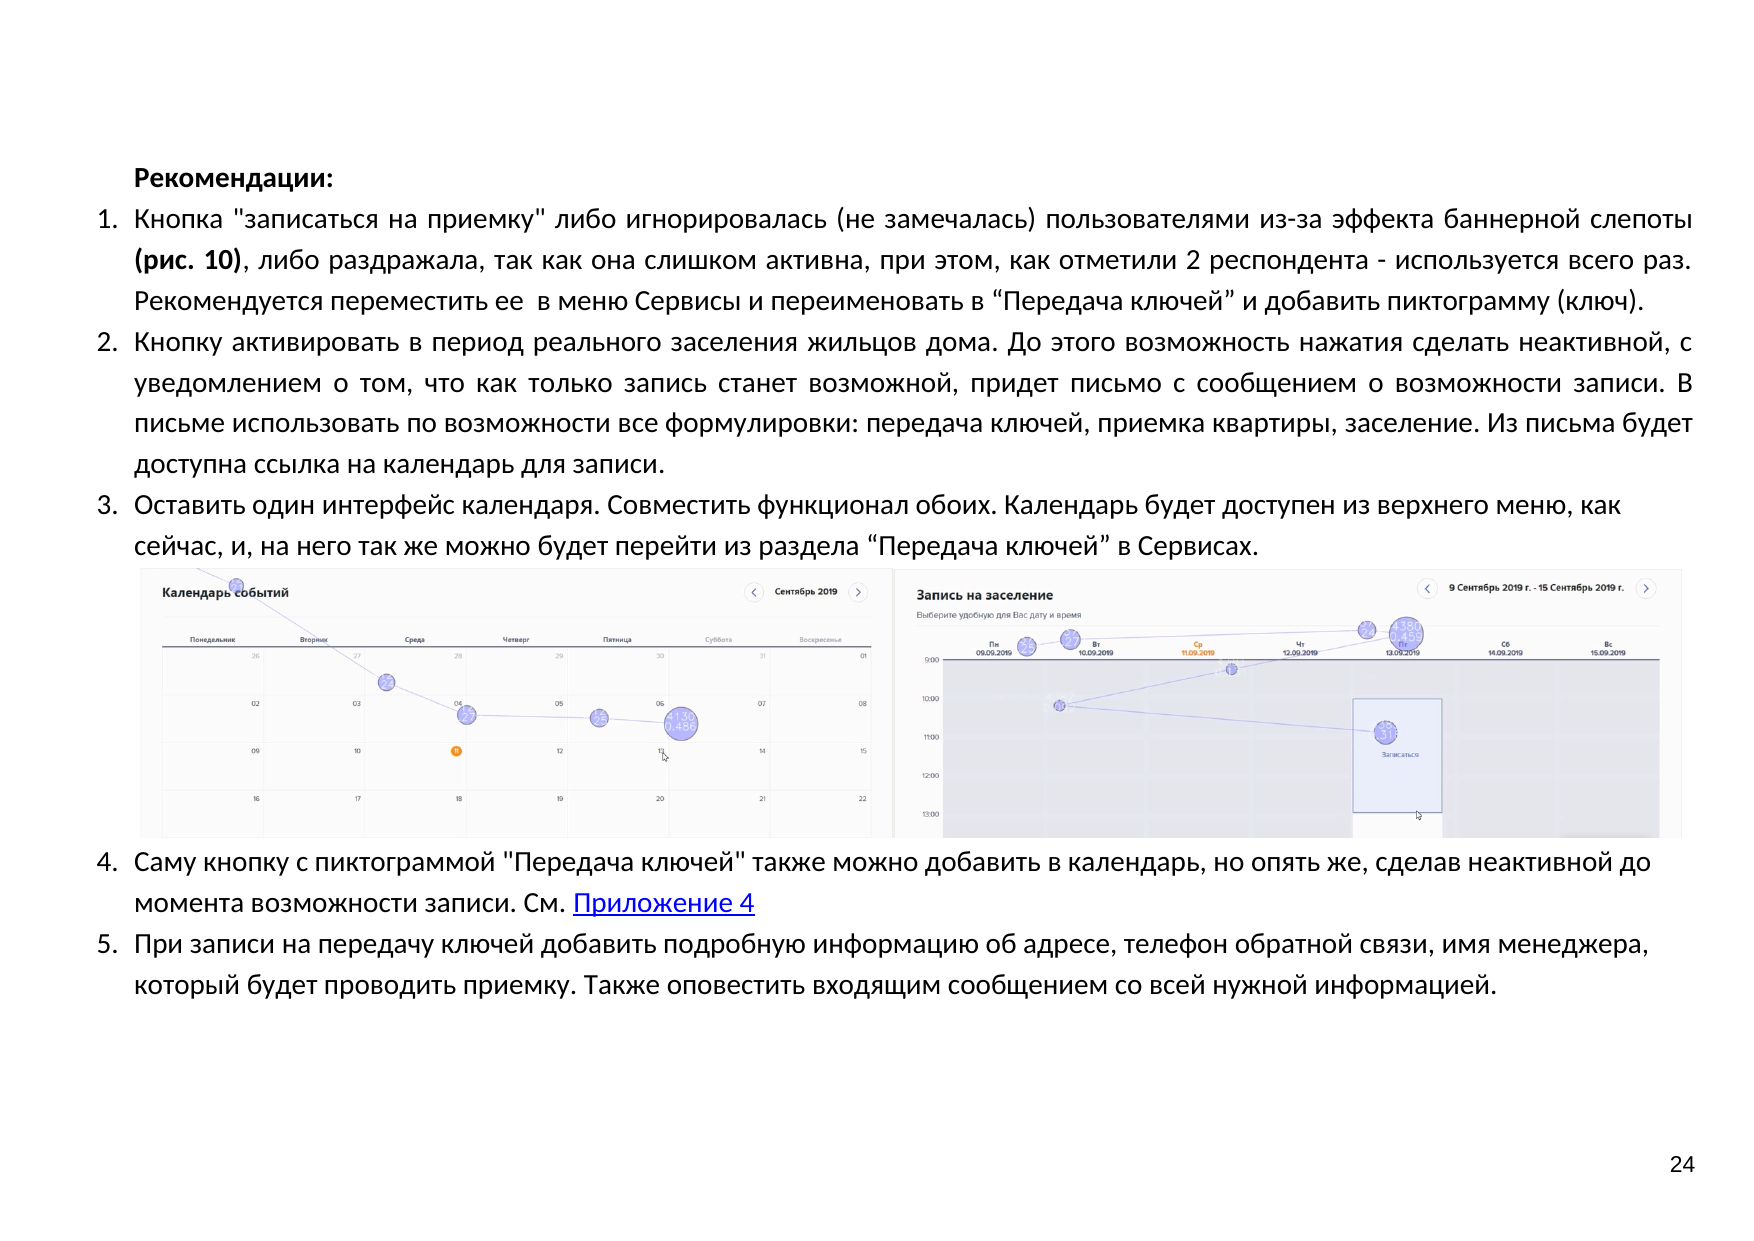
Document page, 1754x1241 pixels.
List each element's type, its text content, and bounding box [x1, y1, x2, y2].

list Саму кнопку с пиктограммой "Передача ключей" также можно добавить в календарь, но опять же, сделав неактивной до момента возможности записи. См. Приложение 4 [96, 843, 1695, 920]
list Кнопку активировать в период реального заселения жильцов дома. До этого возможность нажатия сделать неактивной, с уведомлением о том, что как только запись станет возможной, придет письмо с сообщением о возможности записи. В письме использовать по возможности все формулировки: передача ключей, приемка квартиры, заселение. Из письма будет доступна ссылка на календарь для записи. [96, 323, 1695, 481]
list При записи на передачу ключей добавить подробную информацию об адресе, телефон обратной связи, имя менеджера, который будет проводить приемку. Также оповестить входящим сообщением со всей нужной информацией. [96, 925, 1695, 1002]
picture [140, 568, 1682, 838]
list Кнопка "записаться на приемку" либо игнорировалась (не замечалась) пользователями из-за эффекта баннерной слепоты (рис. 10), либо раздражала, так как она слишком активна, при этом, как отметили 2 респондента - используется всего раз. Рекомендуется переместить ее в меню Сервисы и переименовать в “Передача ключей” и добавить пиктограмму (ключ). [96, 200, 1695, 317]
list Оставить один интерфейс календаря. Совместить функционал обоих. Календарь будет доступен из верхнего меню, как сейчас, и, на него так же можно будет перейти из раздела “Передача ключей” в Сервисах. [96, 486, 1695, 563]
text Рекомендации: [59, 159, 1695, 194]
